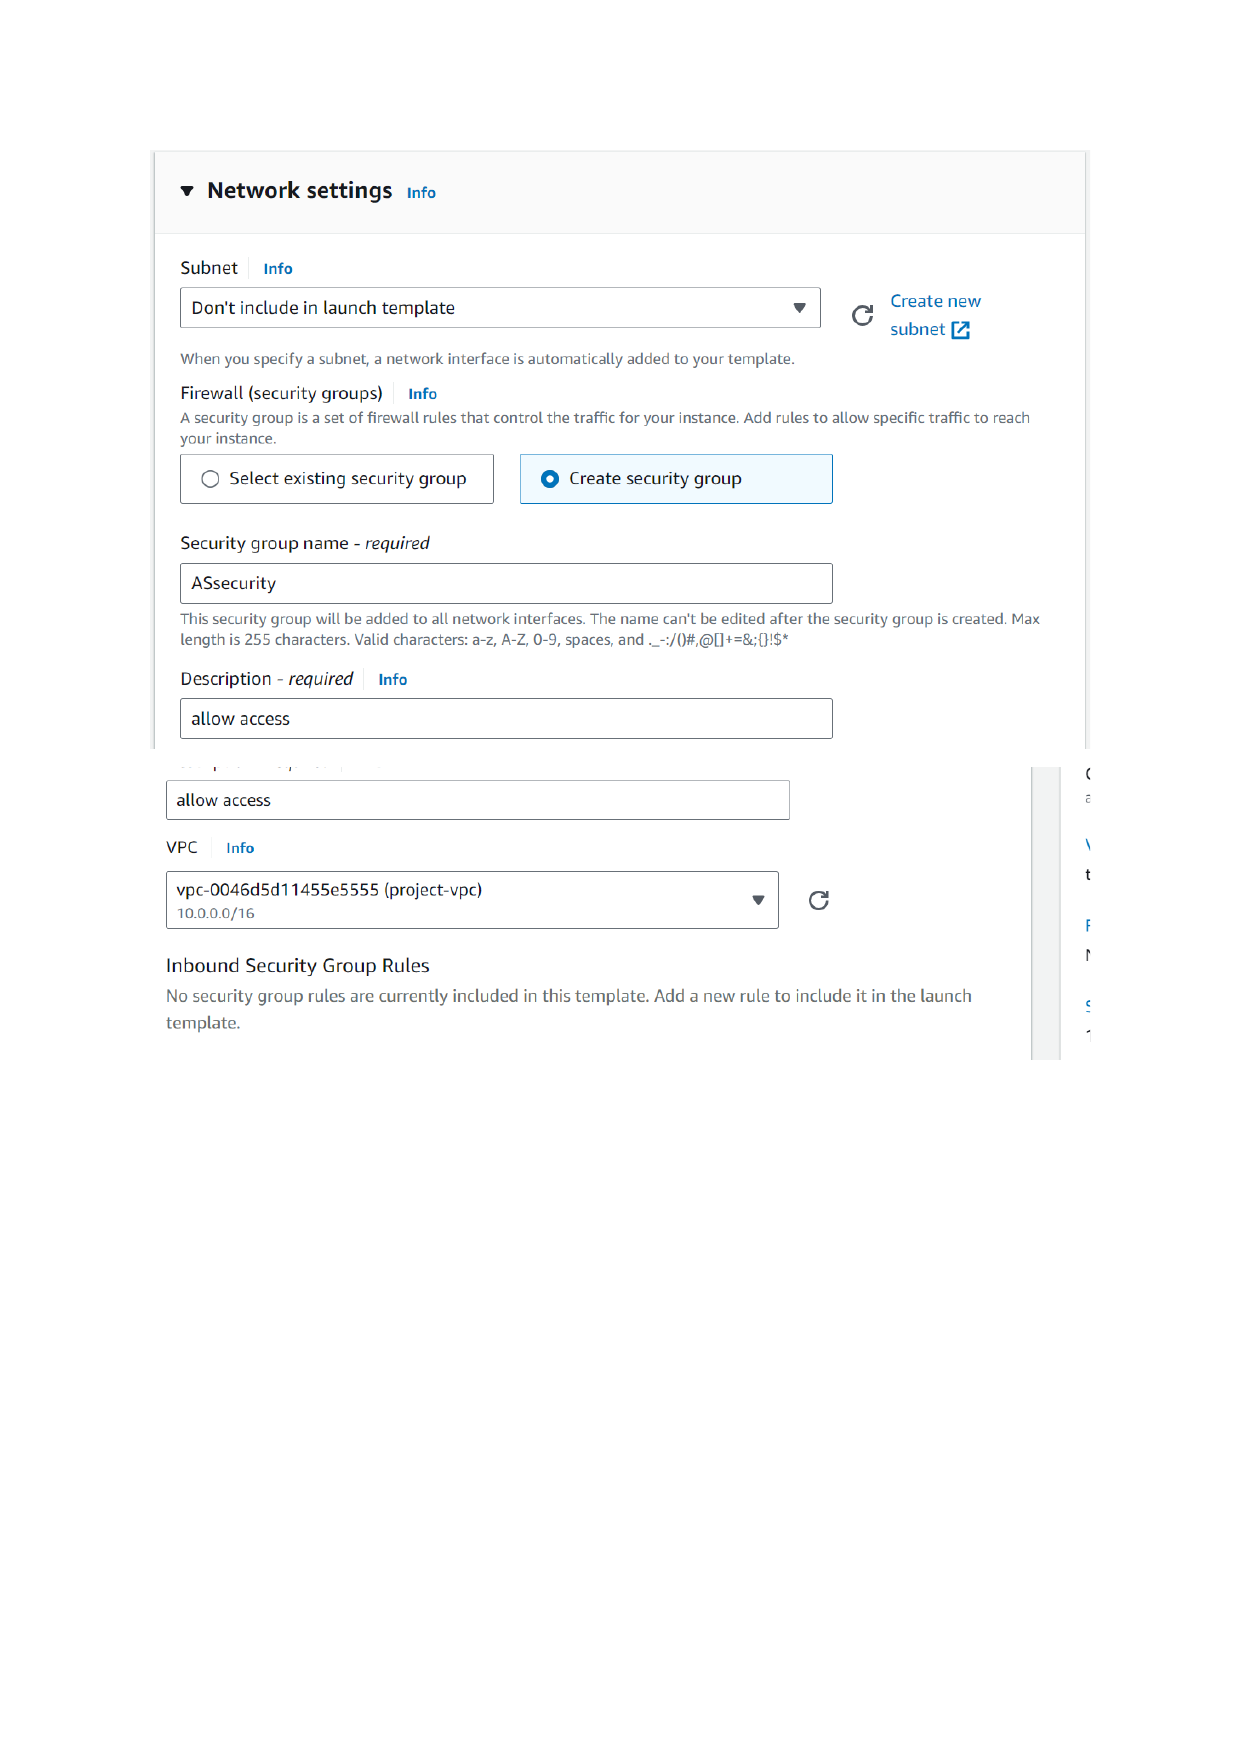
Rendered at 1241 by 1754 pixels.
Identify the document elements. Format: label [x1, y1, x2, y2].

picture [150, 767, 1091, 1060]
picture [150, 150, 1091, 749]
